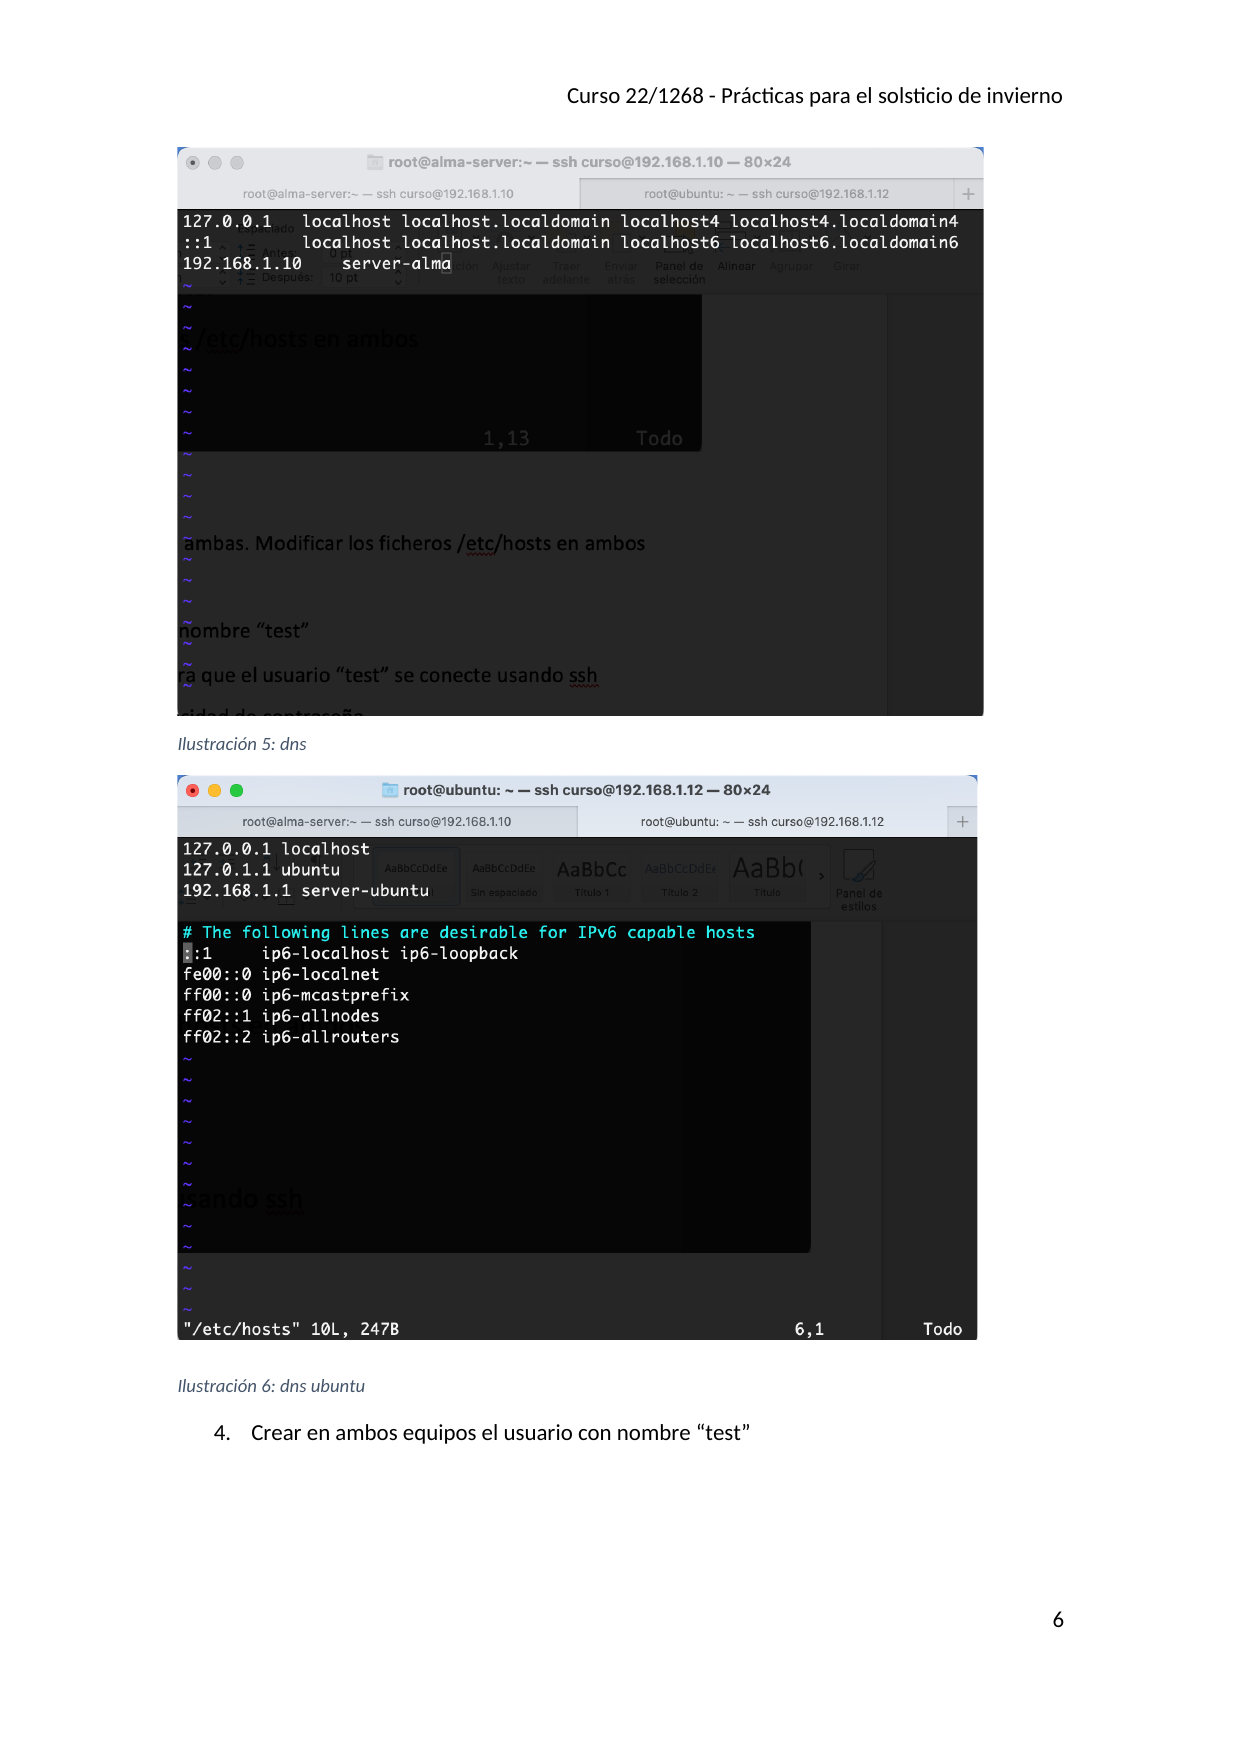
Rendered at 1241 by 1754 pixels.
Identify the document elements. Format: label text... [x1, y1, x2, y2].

text Ilustración 6: dns ubuntu [177, 1374, 1063, 1397]
picture [177, 147, 984, 716]
text Ilustración 5: dns [177, 732, 1063, 755]
list Crear en ambos equipos el usuario con nombre “test” [213, 1418, 1063, 1446]
picture [177, 775, 978, 1340]
